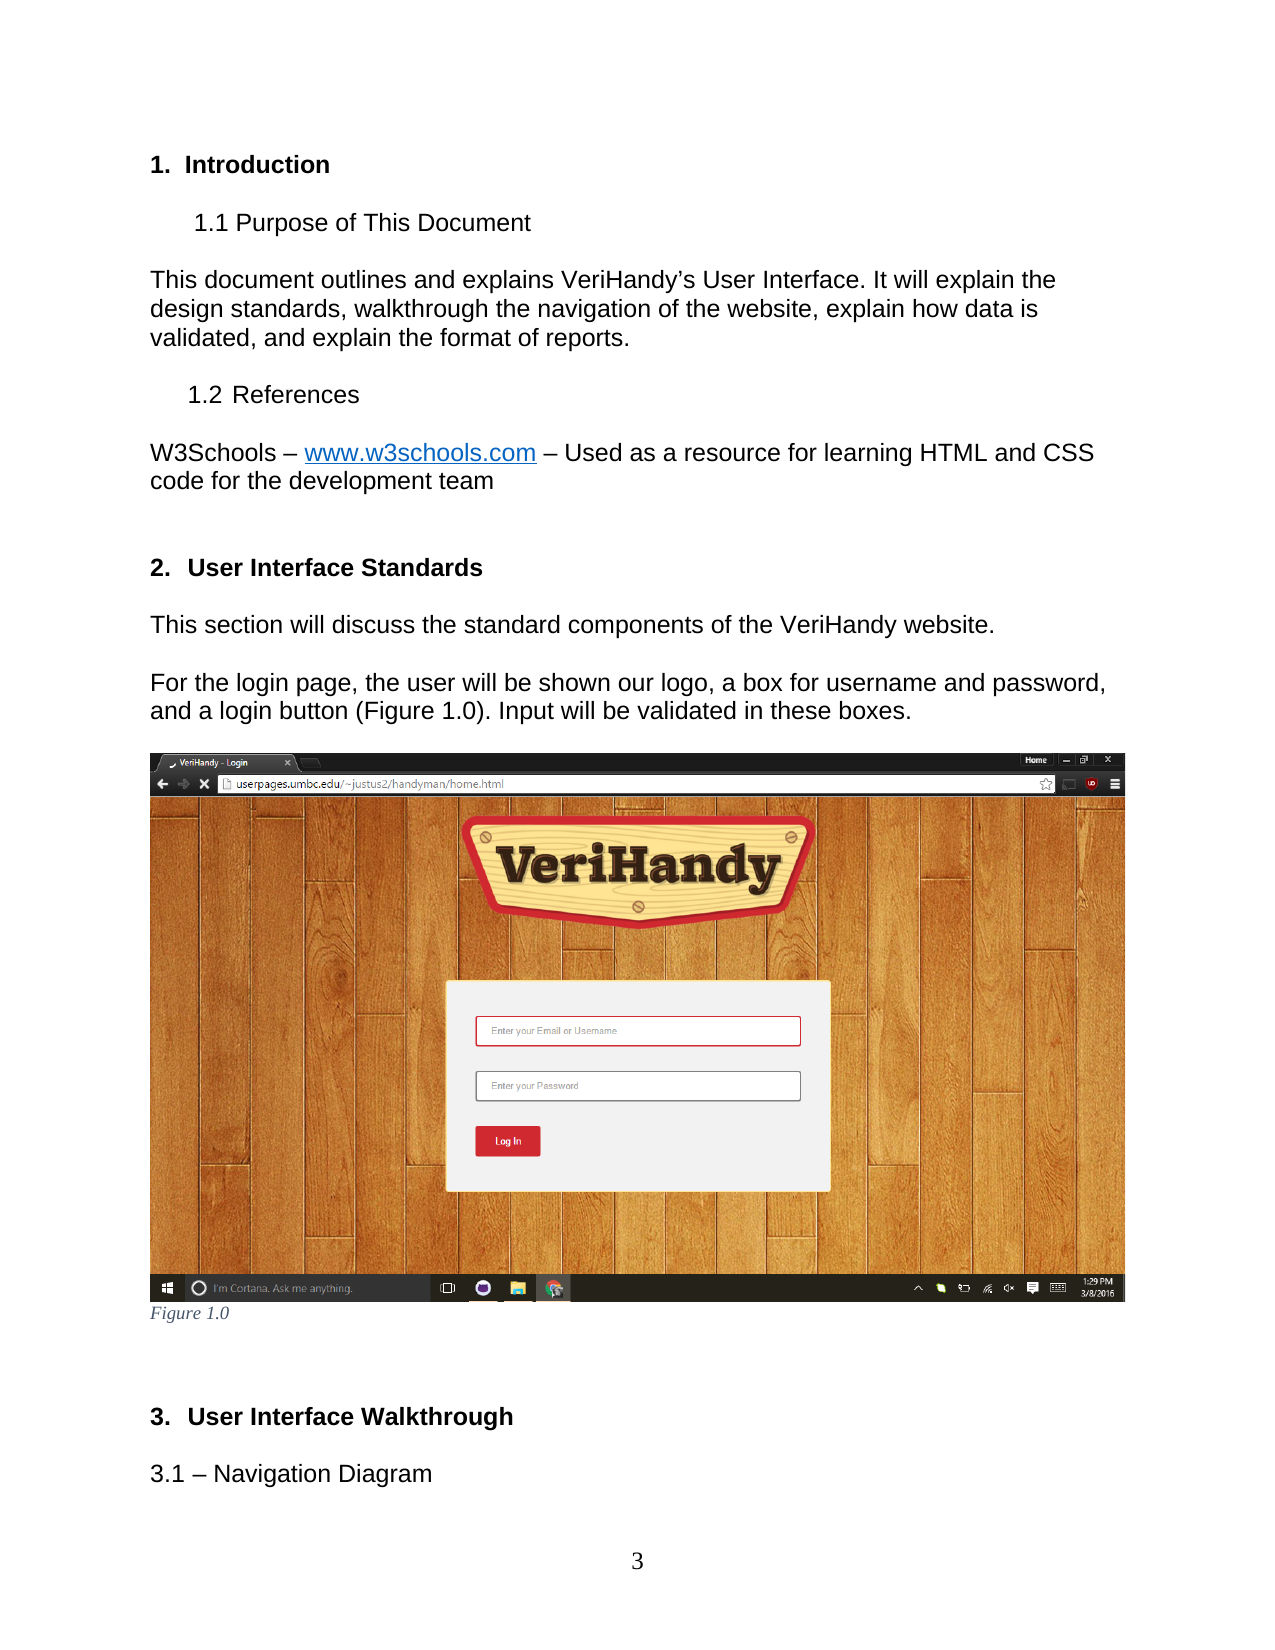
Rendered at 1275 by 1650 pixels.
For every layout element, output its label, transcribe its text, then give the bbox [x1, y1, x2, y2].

picture [150, 753, 1125, 1302]
list References [187, 380, 1125, 409]
list – Navigation Diagram [150, 1459, 1125, 1488]
text For the login page, the user will be shown our logo, a box for username and password, and a login button (Figure 1.0). Input will be validated in these boxes. [150, 667, 1125, 725]
text W3Schools – www.w3schools.com – Used as a resource for learning HTML and CSS code for the development team [150, 437, 1125, 495]
text This document outlines and explains VeriHandy’s User Interface. It will explain the design standards, walkthrough the navigation of the website, explain how data is validated, and explain the format of reports. [150, 265, 1125, 351]
text Figure 1.0 [150, 1302, 1125, 1323]
text This section will discuss the standard components of the VeriHandy website. [150, 610, 1125, 639]
list User Interface Walkthrough [150, 1402, 1125, 1431]
text 1.1 Purpose of This Document [150, 207, 1125, 236]
subtitle 1. Introduction [150, 150, 1125, 179]
list User Interface Standards [150, 552, 1125, 581]
